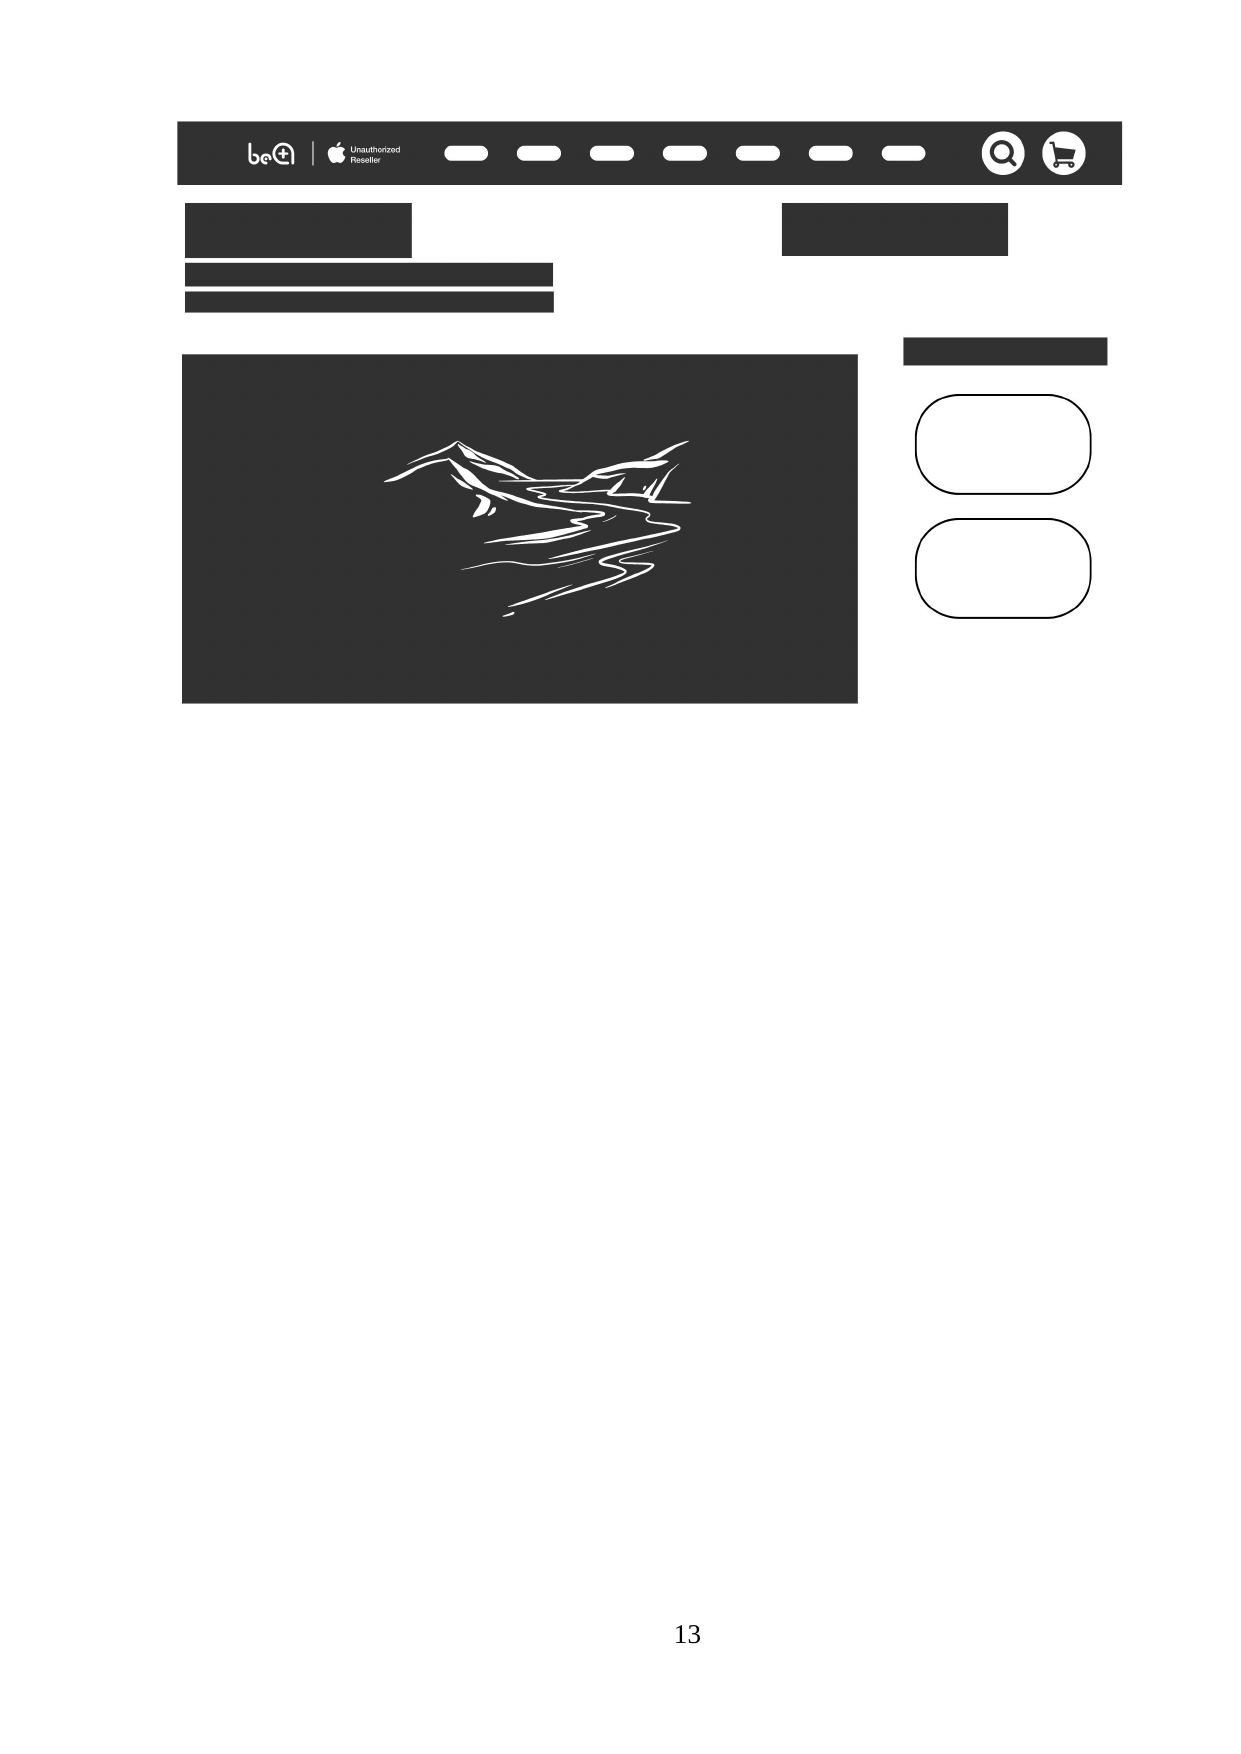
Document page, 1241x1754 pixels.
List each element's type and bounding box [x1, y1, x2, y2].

picture [177, 118, 1123, 714]
